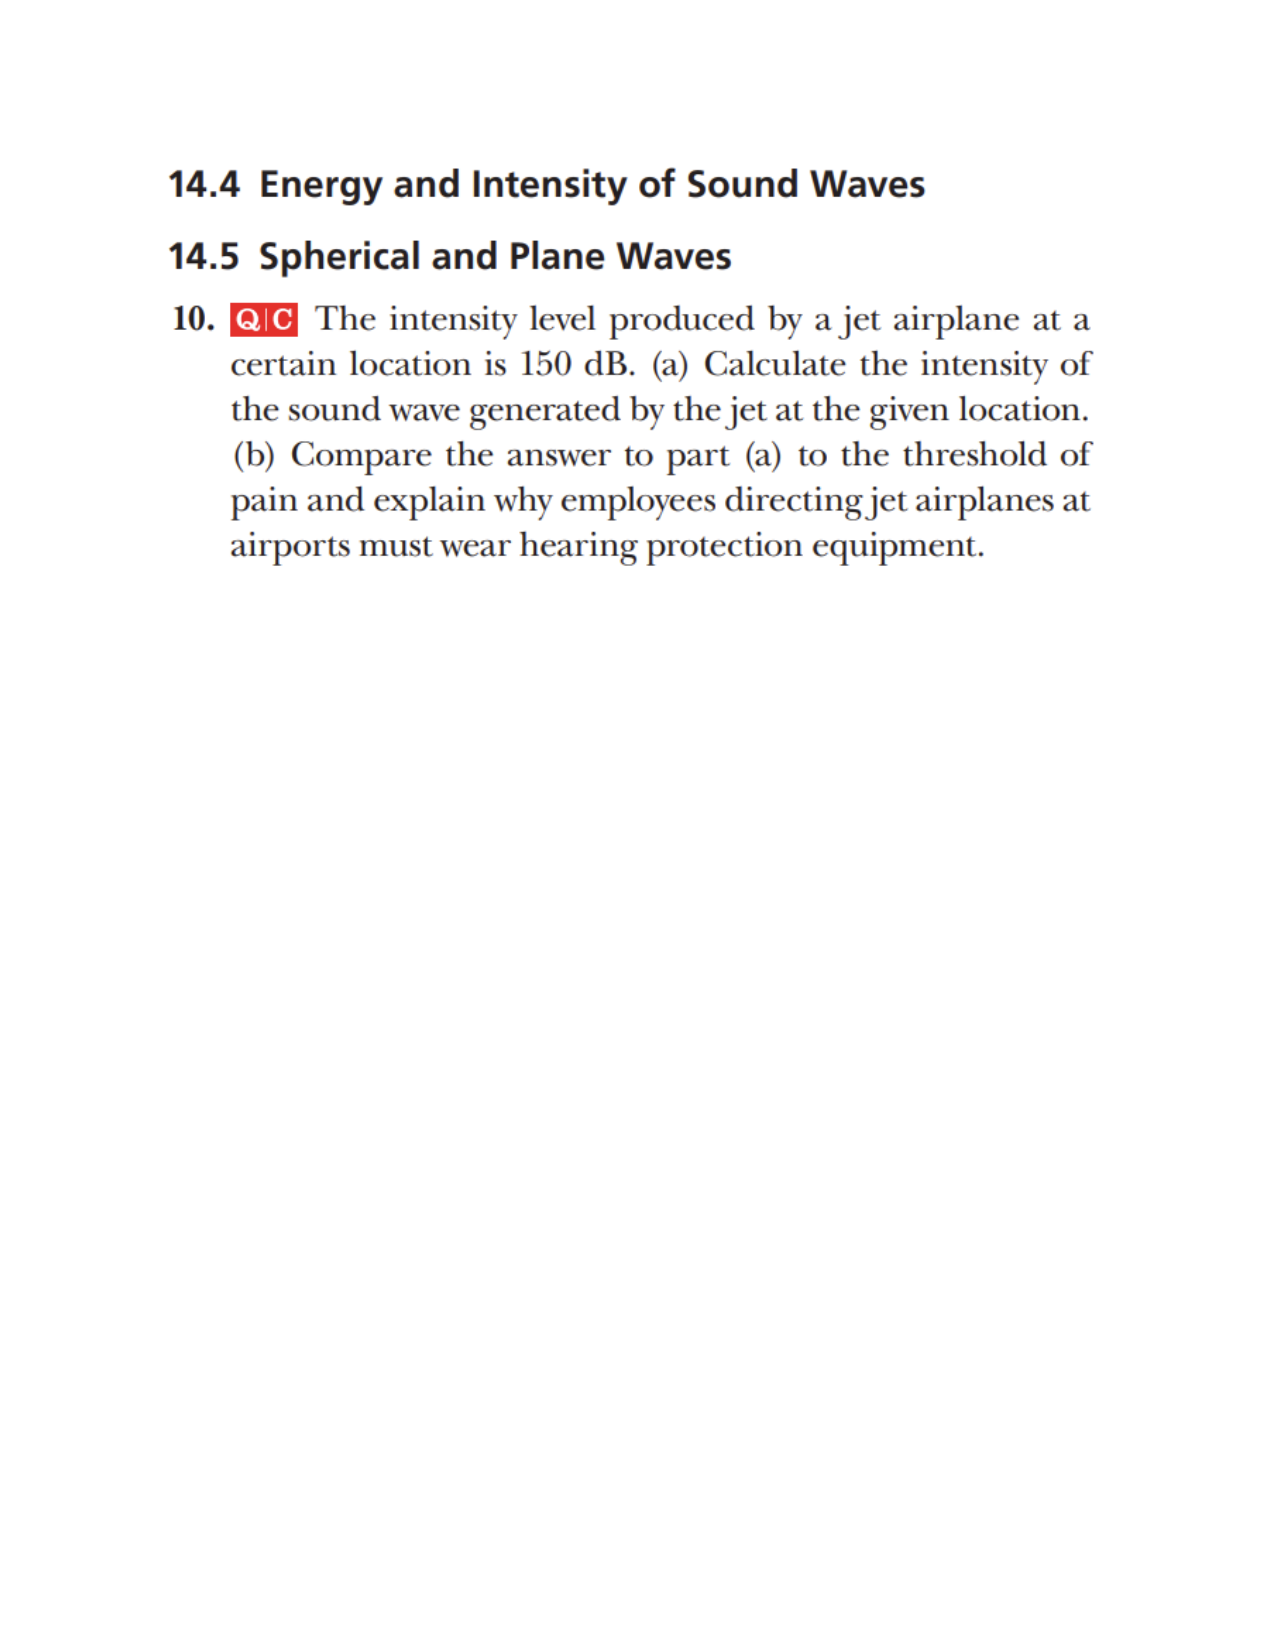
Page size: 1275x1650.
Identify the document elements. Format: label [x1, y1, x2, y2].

picture [150, 150, 1125, 573]
